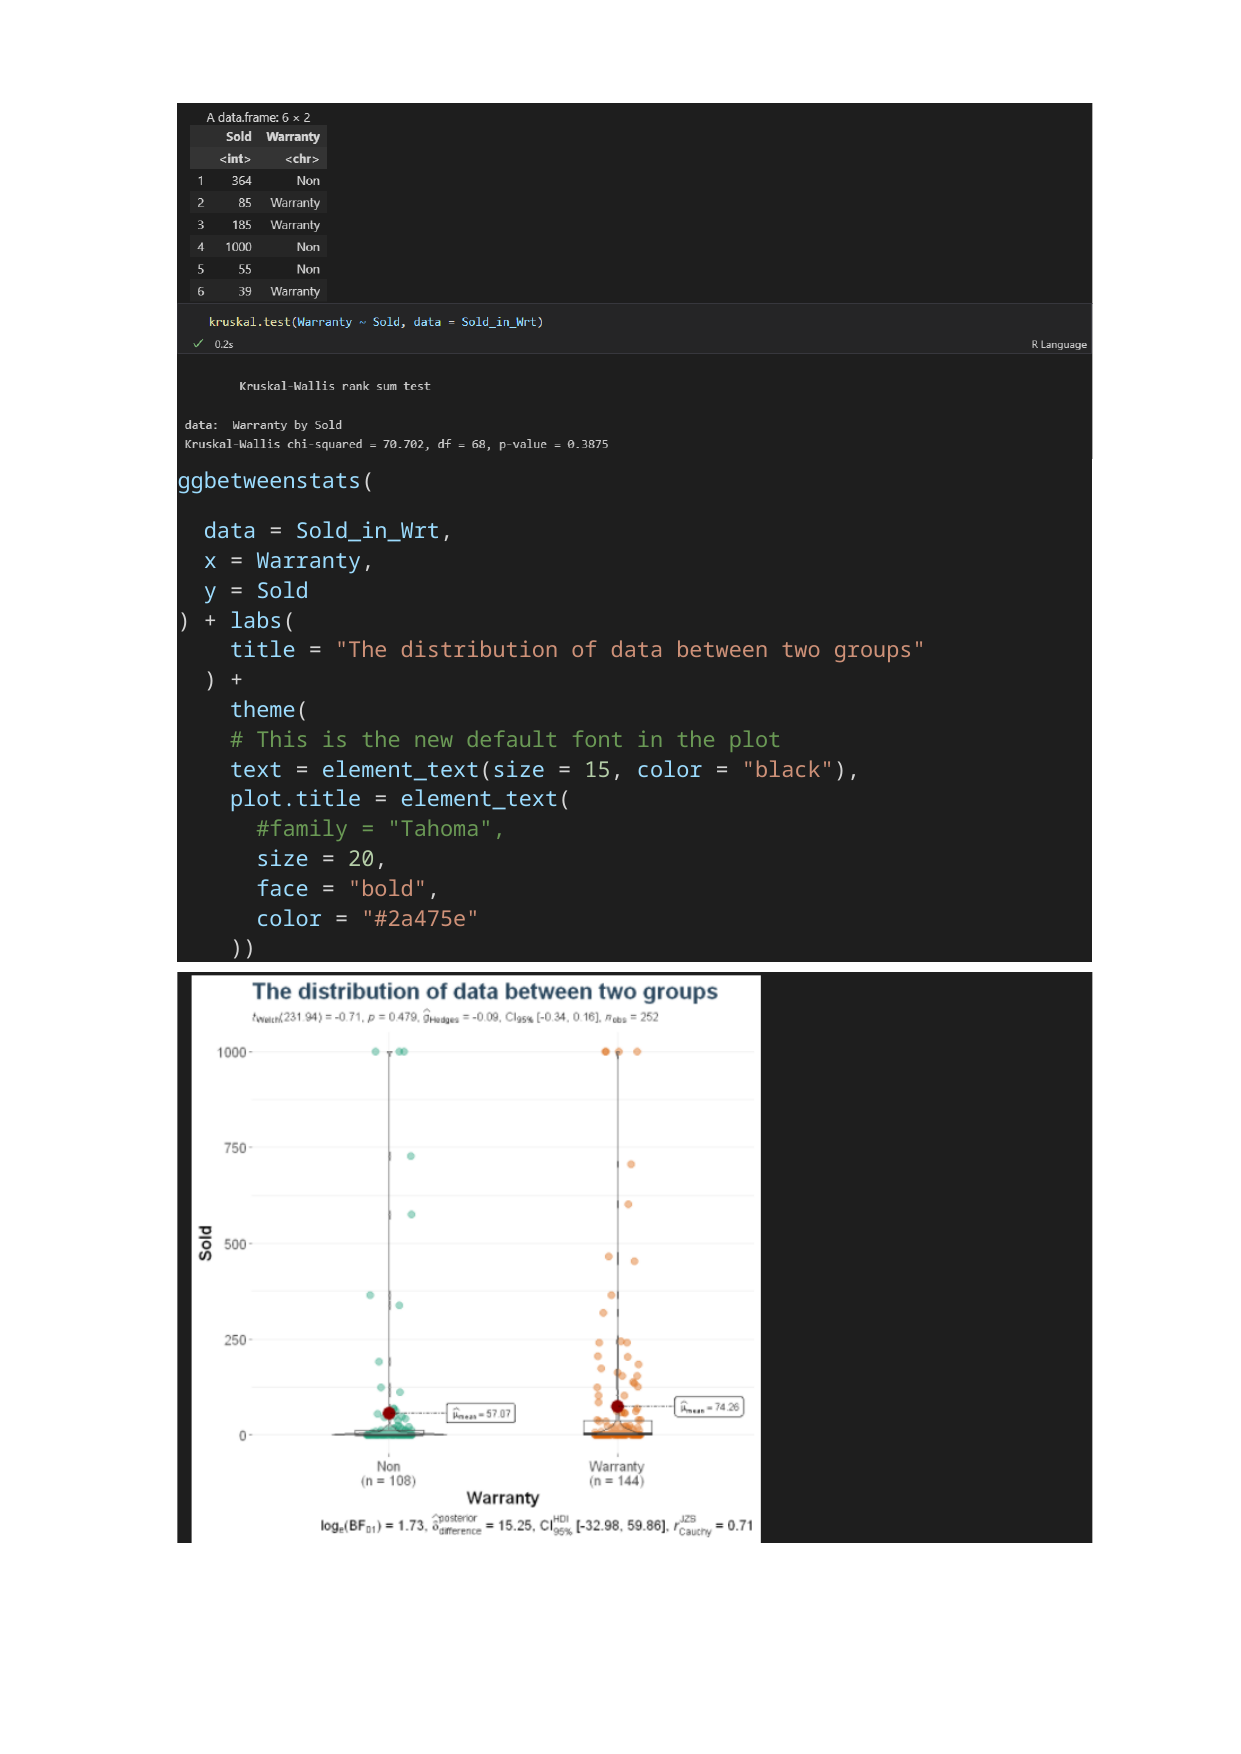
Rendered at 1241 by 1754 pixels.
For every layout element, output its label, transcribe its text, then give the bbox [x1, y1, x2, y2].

text ) + [177, 664, 1092, 694]
text x = Warranty, [177, 545, 1092, 575]
text y = Sold [177, 575, 1092, 605]
text # This is the new default font in the plot [177, 724, 1092, 754]
picture [177, 972, 1093, 1543]
text plot.title = element_text( [177, 783, 1092, 813]
text face = "bold", [177, 873, 1092, 903]
text title = "The distribution of data between two groups" [177, 634, 1092, 664]
text ggbetweenstats( [177, 459, 1092, 494]
text text = element_text(size = 15, color = "black"), [177, 754, 1092, 783]
text size = 20, [177, 843, 1092, 873]
text color = "#2a475e" [177, 903, 1092, 932]
text theme( [177, 694, 1092, 724]
text #family = "Tahoma", [177, 813, 1092, 843]
picture [177, 103, 1093, 459]
text )) [177, 932, 1092, 962]
text ) + labs( [177, 605, 1092, 634]
text data = Sold_in_Wrt, [177, 515, 1092, 545]
